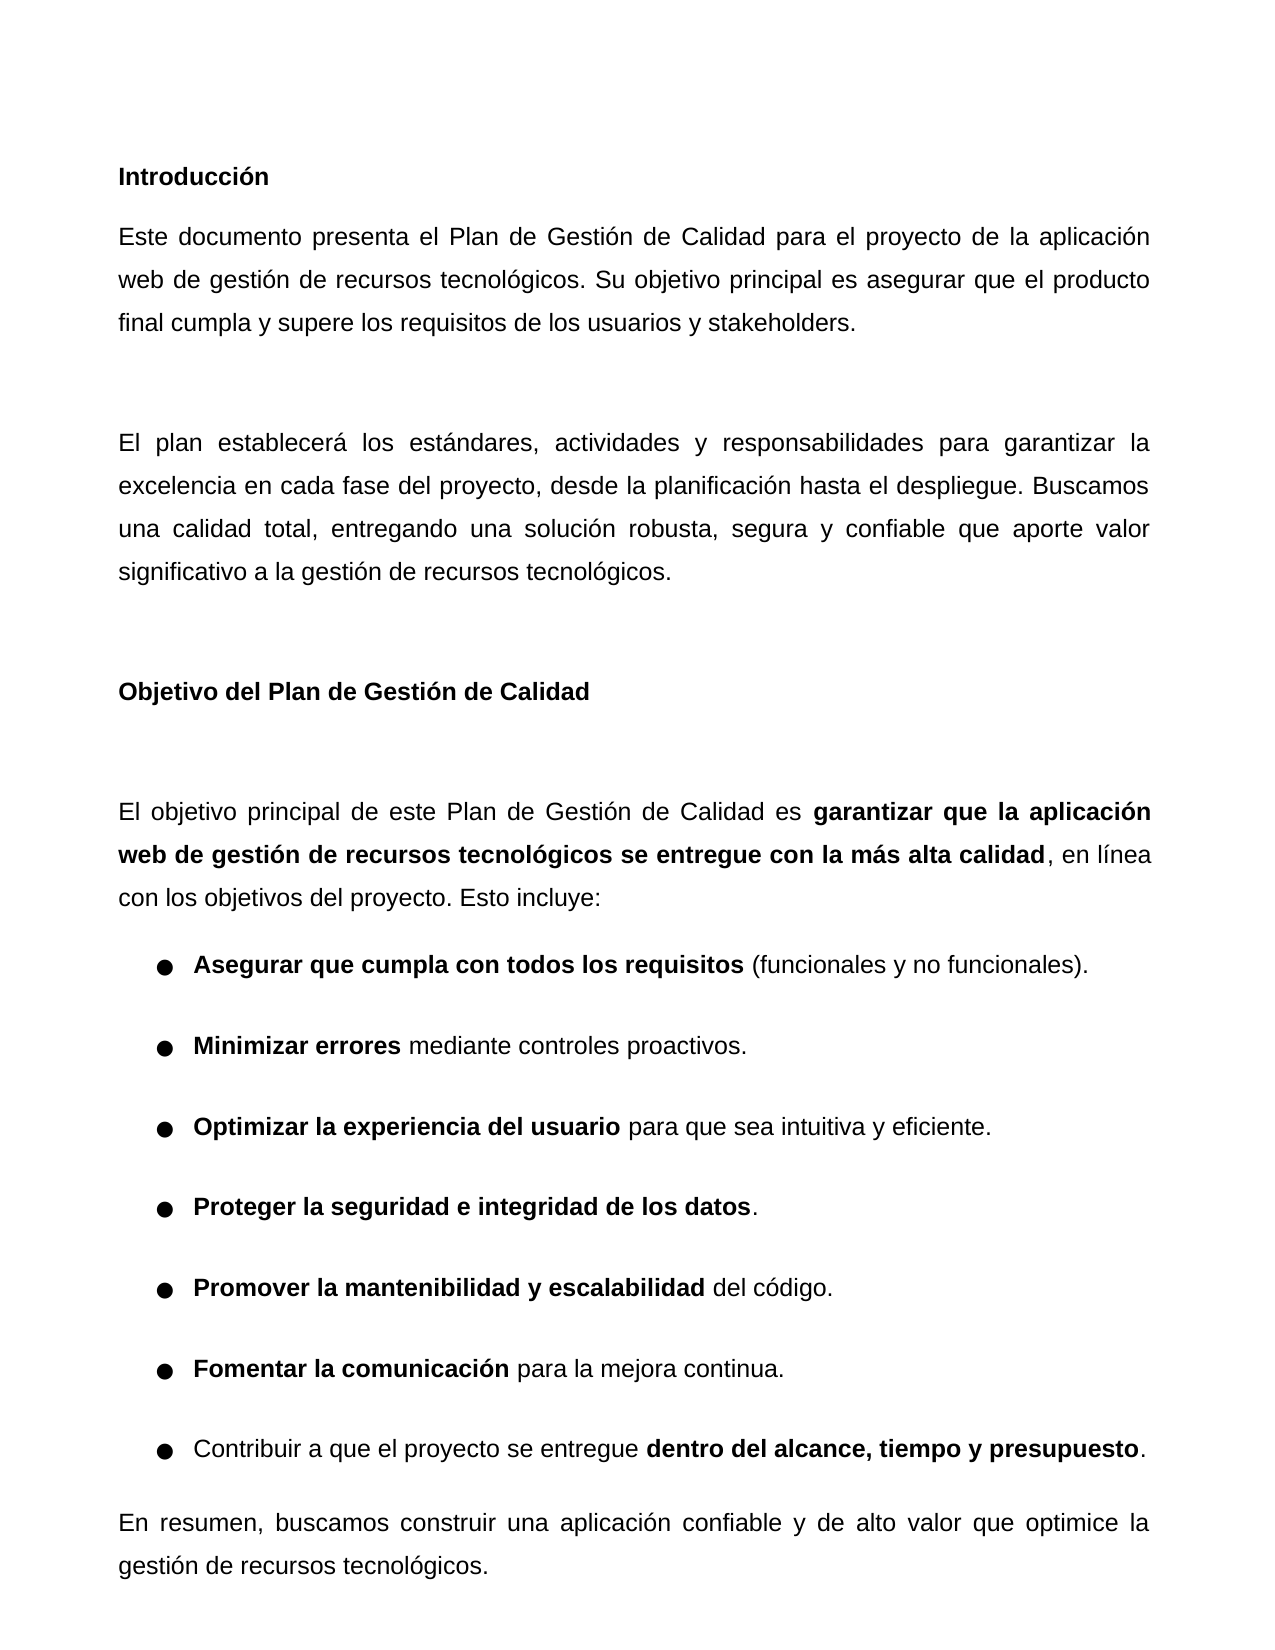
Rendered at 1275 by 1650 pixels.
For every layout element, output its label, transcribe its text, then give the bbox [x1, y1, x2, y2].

list Fomentar la comunicación para la mejora continua. [156, 1346, 1152, 1389]
text Introducción [118, 162, 1152, 191]
text Este documento presenta el Plan de Gestión de Calidad para el proyecto de la aplicación web de gestión de recursos tecnológicos. Su objetivo principal es asegurar que el producto final cumpla y supere los requisitos de los usuarios y stakeholders. [118, 222, 1152, 337]
list Minimizar errores mediante controles proactivos. [156, 1023, 1152, 1066]
list Proteger la seguridad e integridad de los datos. [156, 1185, 1152, 1227]
list Optimizar la experiencia del usuario para que sea intuitiva y eficiente. [156, 1104, 1152, 1147]
list Promover la mantenibilidad y escalabilidad del código. [156, 1266, 1152, 1308]
text En resumen, buscamos construir una aplicación confiable y de alto valor que optimice la gestión de recursos tecnológicos. [118, 1508, 1152, 1579]
list Asegurar que cumpla con todos los requisitos (funcionales y no funcionales). [156, 943, 1152, 985]
list Contribuir a que el proyecto se entregue dentro del alcance, tiempo y presupuesto. [156, 1427, 1152, 1470]
text Objetivo del Plan de Gestión de Calidad [118, 677, 1152, 706]
text El plan establecerá los estándares, actividades y responsabilidades para garantizar la excelencia en cada fase del proyecto, desde la planificación hasta el despliegue. Buscamos una calidad total, entregando una solución robusta, segura y confiable que aporte valor significativo a la gestión de recursos tecnológicos. [118, 428, 1152, 586]
text El objetivo principal de este Plan de Gestión de Calidad es garantizar que la aplicación web de gestión de recursos tecnológicos se entregue con la más alta calidad, en línea con los objetivos del proyecto. Esto incluye: [118, 797, 1152, 912]
